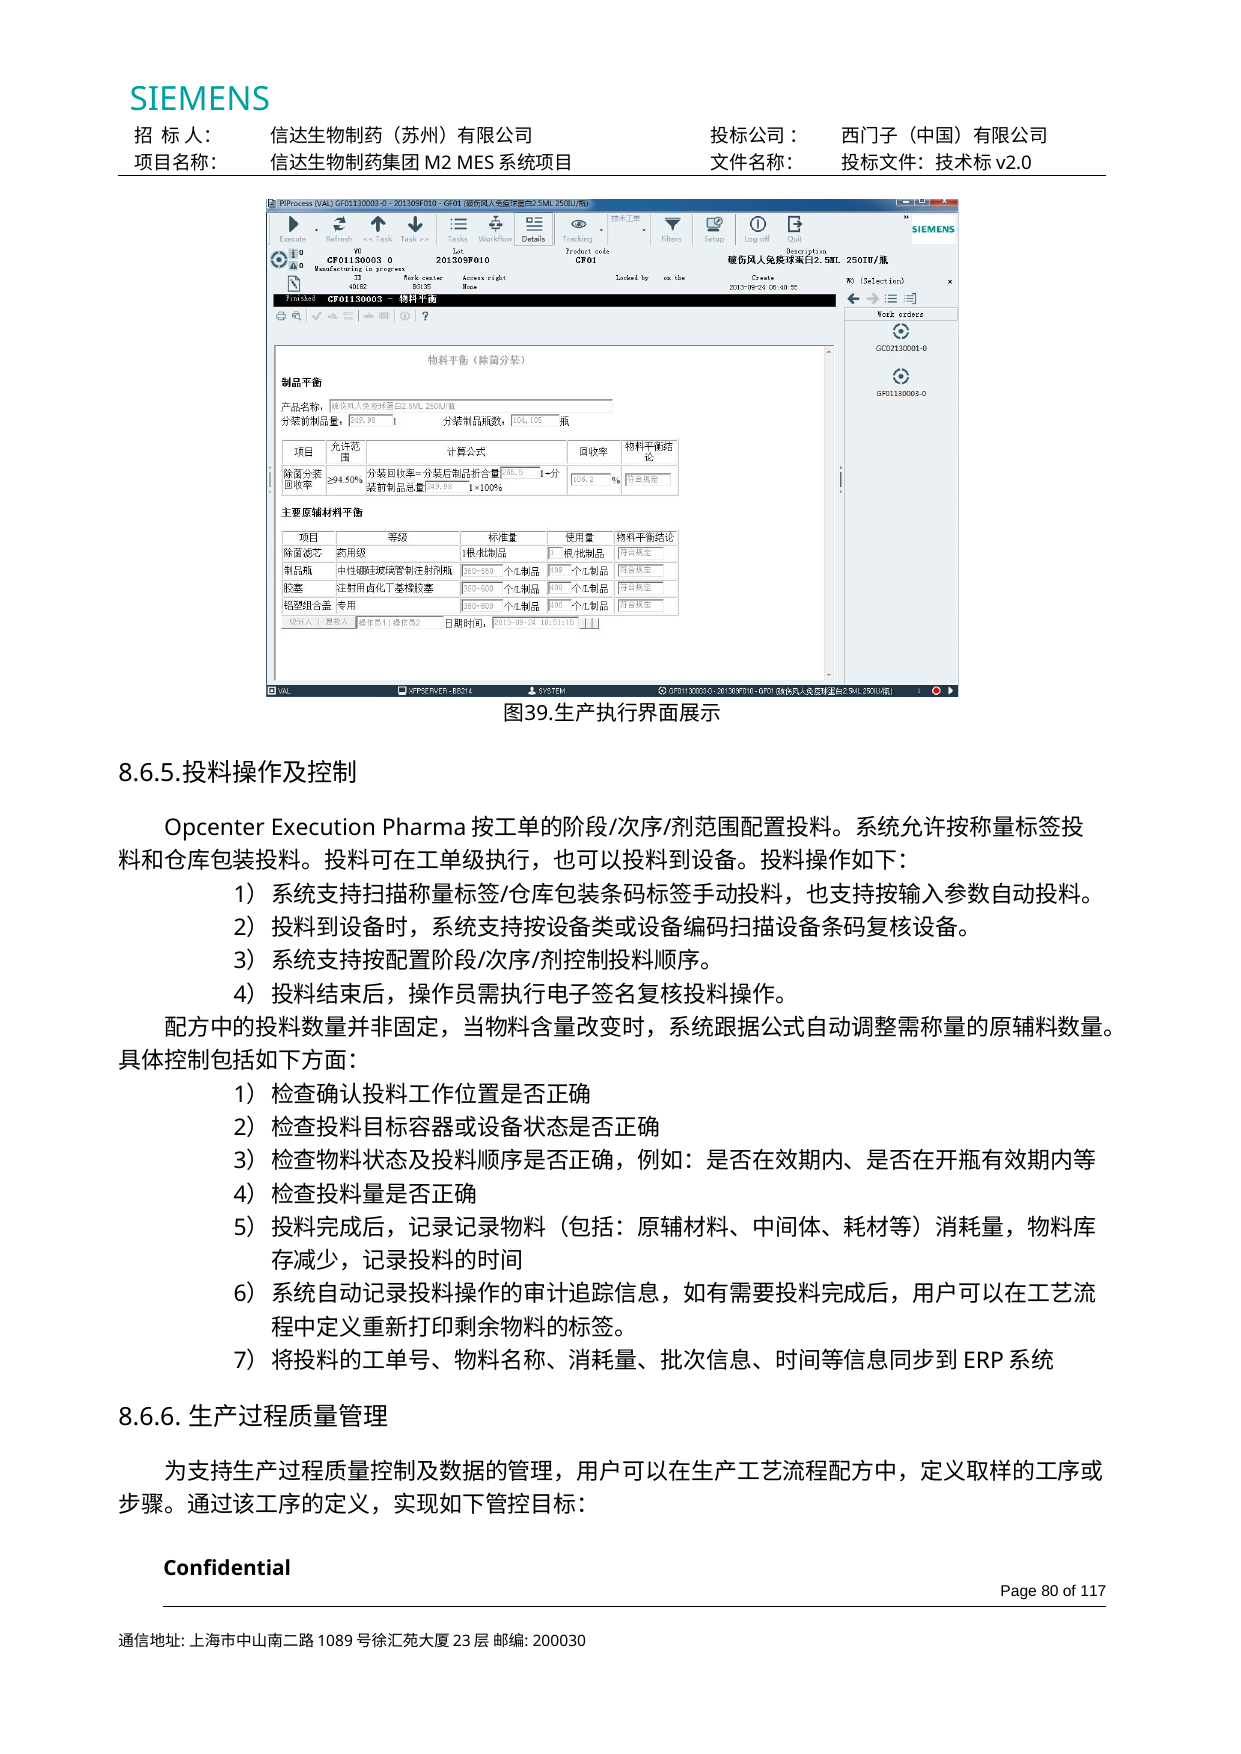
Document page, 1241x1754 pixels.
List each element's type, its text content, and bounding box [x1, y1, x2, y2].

list 检查确认投料工作位置是否正确 [233, 1075, 1106, 1109]
list 系统支持扫描称量标签/仓库包装条码标签手动投料，也支持按输入参数自动投料。 [233, 876, 1106, 909]
list 投料到设备时，系统支持按设备类或设备编码扫描设备条码复核设备。 [233, 909, 1106, 942]
list 系统支持按配置阶段/次序/剂控制投料顺序。 [233, 942, 1106, 976]
list 检查投料量是否正确 [233, 1175, 1106, 1209]
text 生产执行界面展示 [118, 697, 1106, 727]
list 检查物料状态及投料顺序是否正确，例如：是否在效期内、是否在开瓶有效期内等 [233, 1142, 1106, 1175]
list 系统自动记录投料操作的审计追踪信息，如有需要投料完成后，用户可以在工艺流程中定义重新打印剩余物料的标签。 [233, 1275, 1106, 1342]
text Opcenter Execution Pharma按工单的阶段/次序/剂范围配置投料。系统允许按称量标签投料和仓库包装投料。投料可在工单级执行，也可以投料到设备。投料操作如下： [118, 809, 1106, 876]
text 配方中的投料数量并非固定，当物料含量改变时，系统跟据公式自动调整需称量的原辅料数量。具体控制包括如下方面： [118, 1009, 1106, 1075]
list 投料完成后，记录记录物料（包括：原辅材料、中间体、耗材等）消耗量，物料库存减少，记录投料的时间 [233, 1209, 1106, 1275]
list 将投料的工单号、物料名称、消耗量、批次信息、时间等信息同步到ERP系统 [233, 1342, 1106, 1375]
text 生产过程质量管理 [118, 1396, 1106, 1432]
text 为支持生产过程质量控制及数据的管理，用户可以在生产工艺流程配方中，定义取样的工序或步骤。通过该工序的定义，实现如下管控目标： [118, 1453, 1106, 1519]
list 投料结束后，操作员需执行电子签名复核投料操作。 [233, 976, 1106, 1009]
text 投料操作及控制 [118, 752, 1106, 788]
picture [266, 199, 959, 697]
list 检查投料目标容器或设备状态是否正确 [233, 1109, 1106, 1142]
